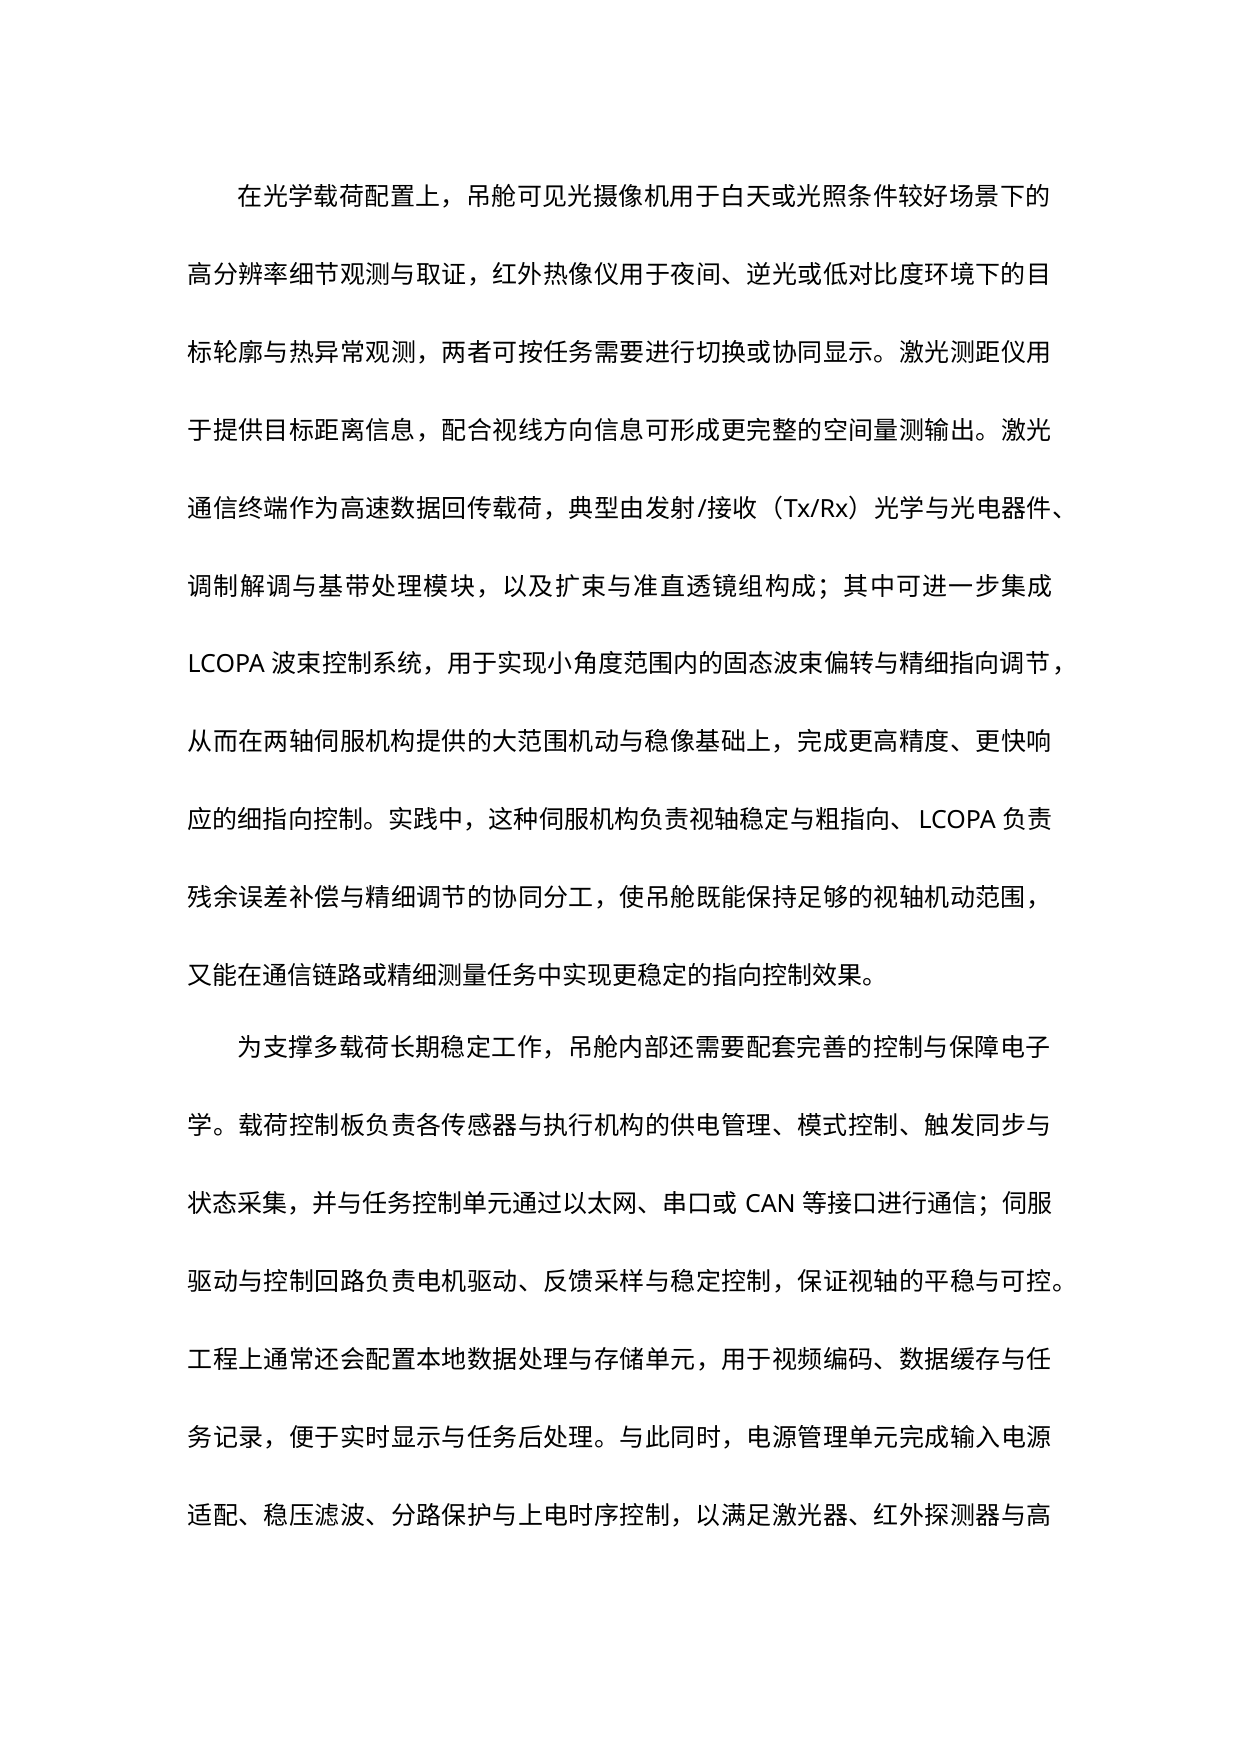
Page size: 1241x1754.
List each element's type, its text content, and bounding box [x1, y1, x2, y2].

text 在光学载荷配置上，吊舱可见光摄像机用于白天或光照条件较好场景下的高分辨率细节观测与取证，红外热像仪用于夜间、逆光或低对比度环境下的目标轮廓与热异常观测，两者可按任务需要进行切换或协同显示。激光测距仪用于提供目标距离信息，配合视线方向信息可形成更完整的空间量测输出。激光通信终端作为高速数据回传载荷，典型由发射/接收（Tx/Rx）光学与光电器件、调制解调与基带处理模块，以及扩束与准直透镜组构成；其中可进一步集成 LCOPA 波束控制系统，用于实现小角度范围内的固态波束偏转与精细指向调节，从而在两轴伺服机构提供的大范围机动与稳像基础上，完成更高精度、更快响应的细指向控制。实践中，这种伺服机构负责视轴稳定与粗指向、LCOPA 负责残余误差补偿与精细调节的协同分工，使吊舱既能保持足够的视轴机动范围，又能在通信链路或精细测量任务中实现更稳定的指向控制效果。 [187, 162, 1053, 1006]
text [187, 1013, 1053, 1546]
